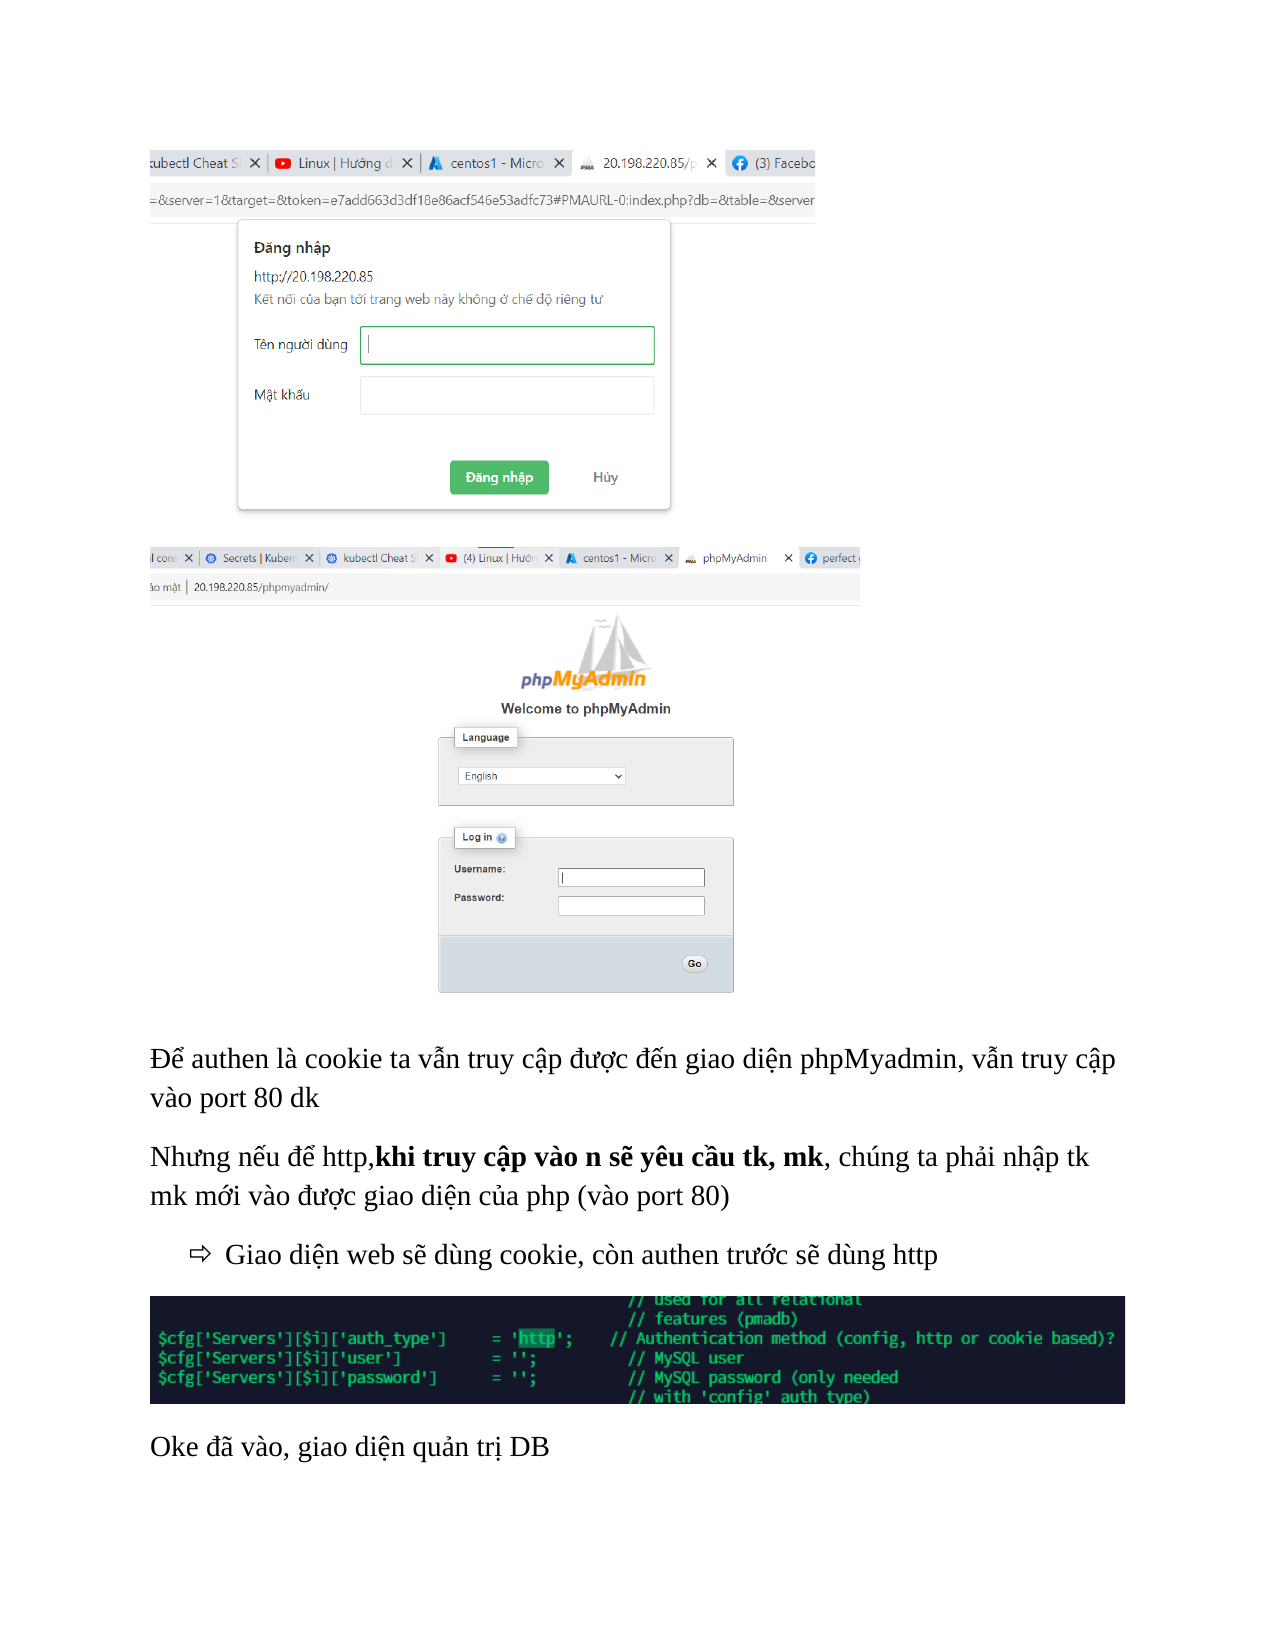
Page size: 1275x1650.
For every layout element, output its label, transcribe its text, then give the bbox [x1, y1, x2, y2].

picture [150, 547, 861, 1016]
text Nhưng nếu để http,khi truy cập vào n sẽ yêu cầu tk, mk, chúng ta phải nhập tk mk mới vào được giao diện của php (vào port 80) [150, 1139, 1125, 1212]
text Oke đã vào, giao diện quản trị DB [150, 1429, 1125, 1463]
list Giao diện web sẽ dùng cookie, còn authen trước sẽ dùng http [187, 1237, 1125, 1271]
picture [150, 1296, 1125, 1404]
picture [150, 150, 816, 535]
text Để authen là cookie ta vẫn truy cập được đến giao diện phpMyadmin, vẫn truy cập vào port 80 dk [150, 1042, 1125, 1114]
